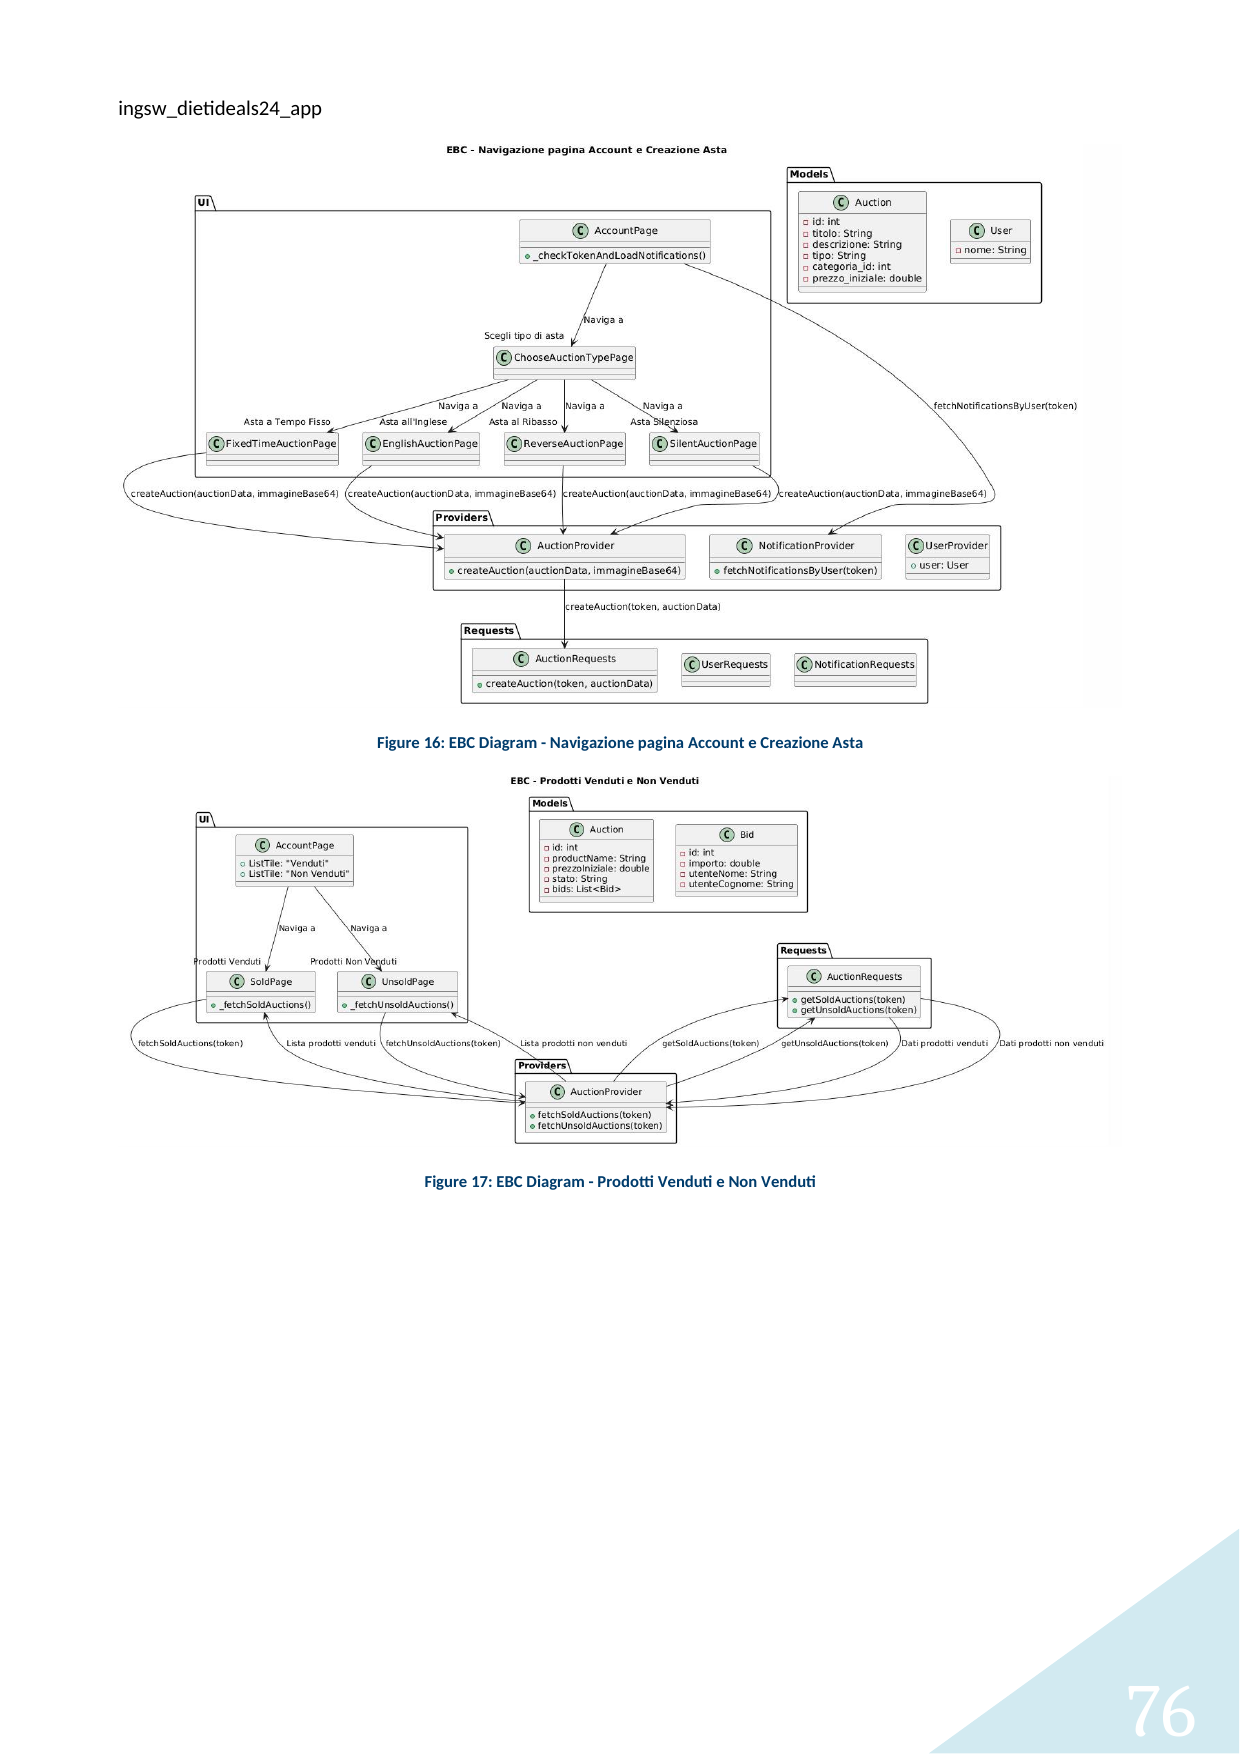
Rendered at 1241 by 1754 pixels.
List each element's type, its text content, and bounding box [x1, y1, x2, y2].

text Figure 16: EBC Diagram - Navigazione pagina Account e Creazione Asta [118, 732, 1122, 753]
text Figure 17: EBC Diagram - Prodotti Venduti e Non Venduti [118, 1172, 1122, 1192]
picture [118, 776, 1123, 1147]
picture [118, 144, 1123, 708]
